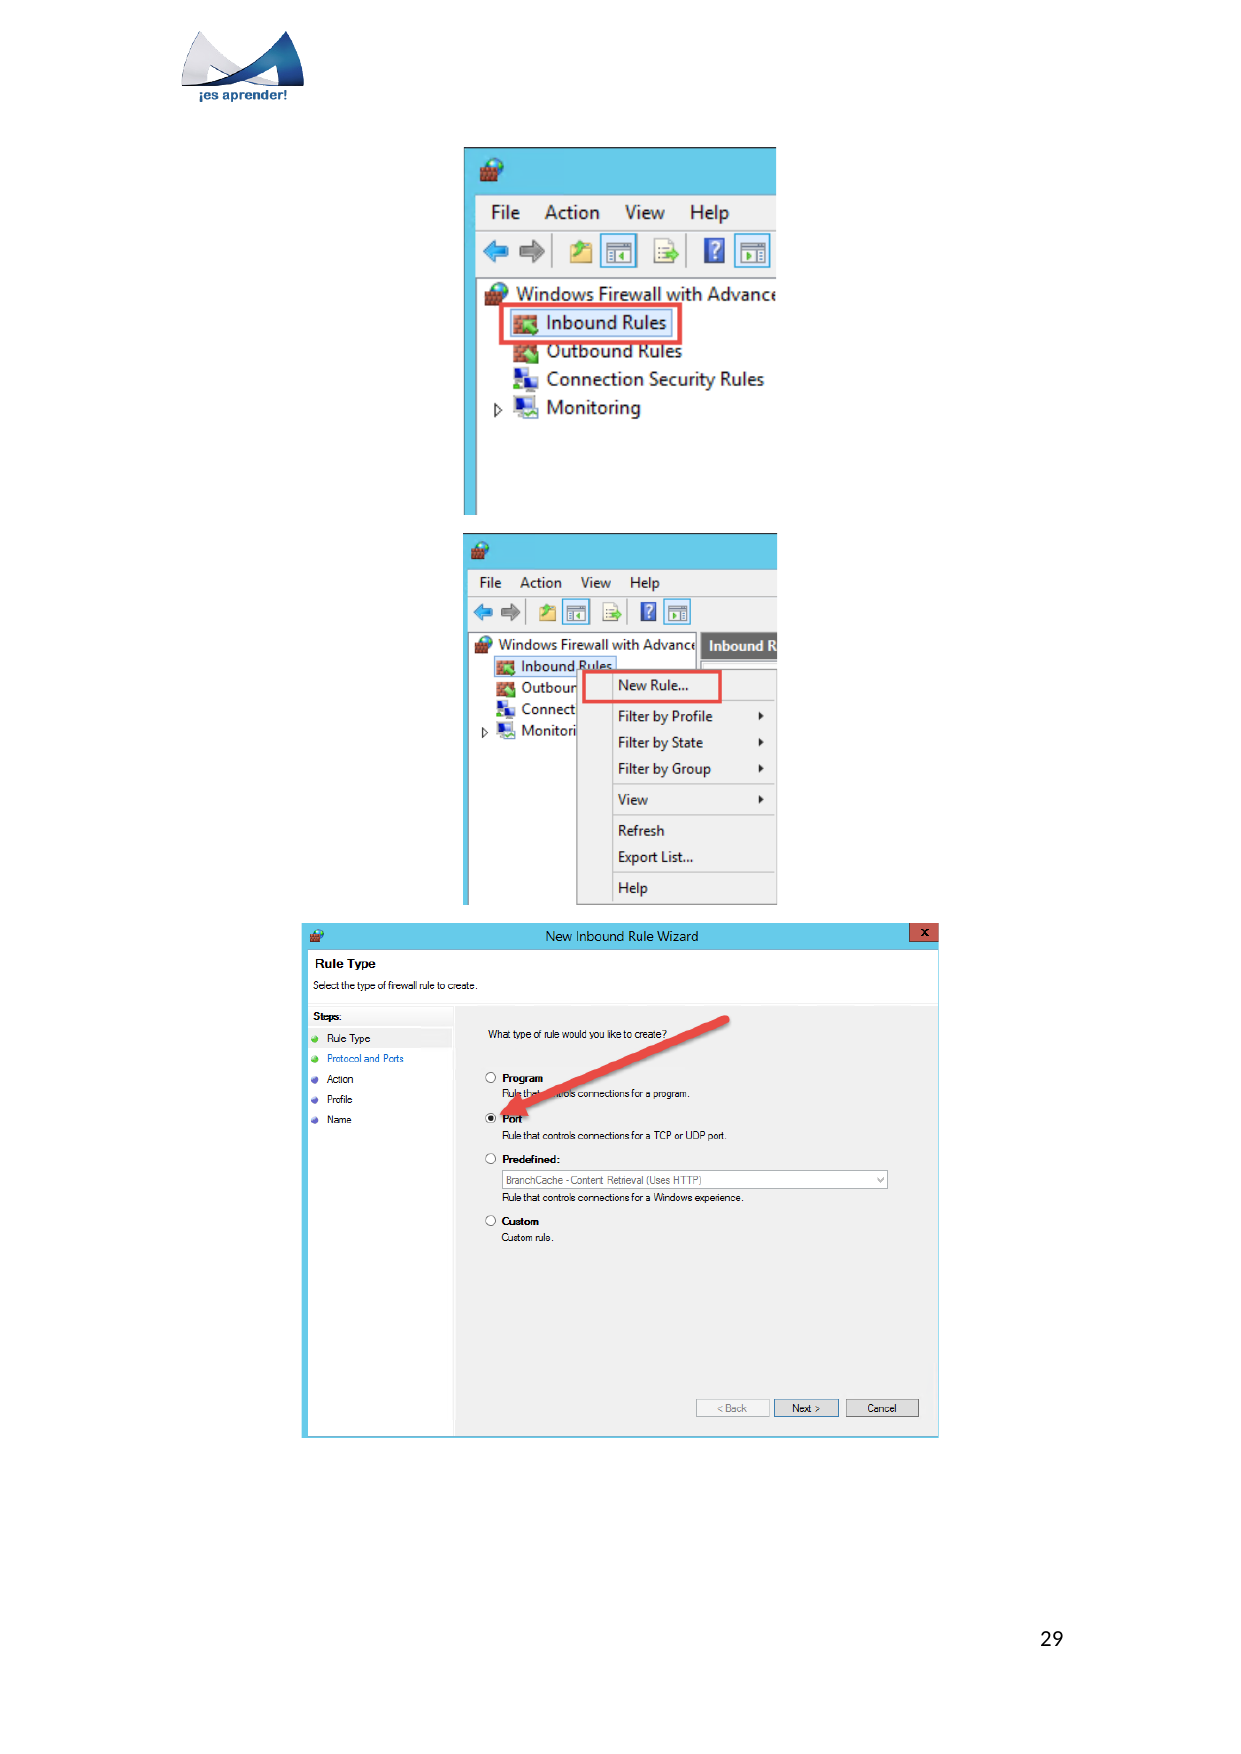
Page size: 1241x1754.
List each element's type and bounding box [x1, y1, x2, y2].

picture [176, 29, 308, 104]
picture [463, 533, 778, 905]
picture [301, 923, 939, 1438]
picture [463, 147, 777, 515]
